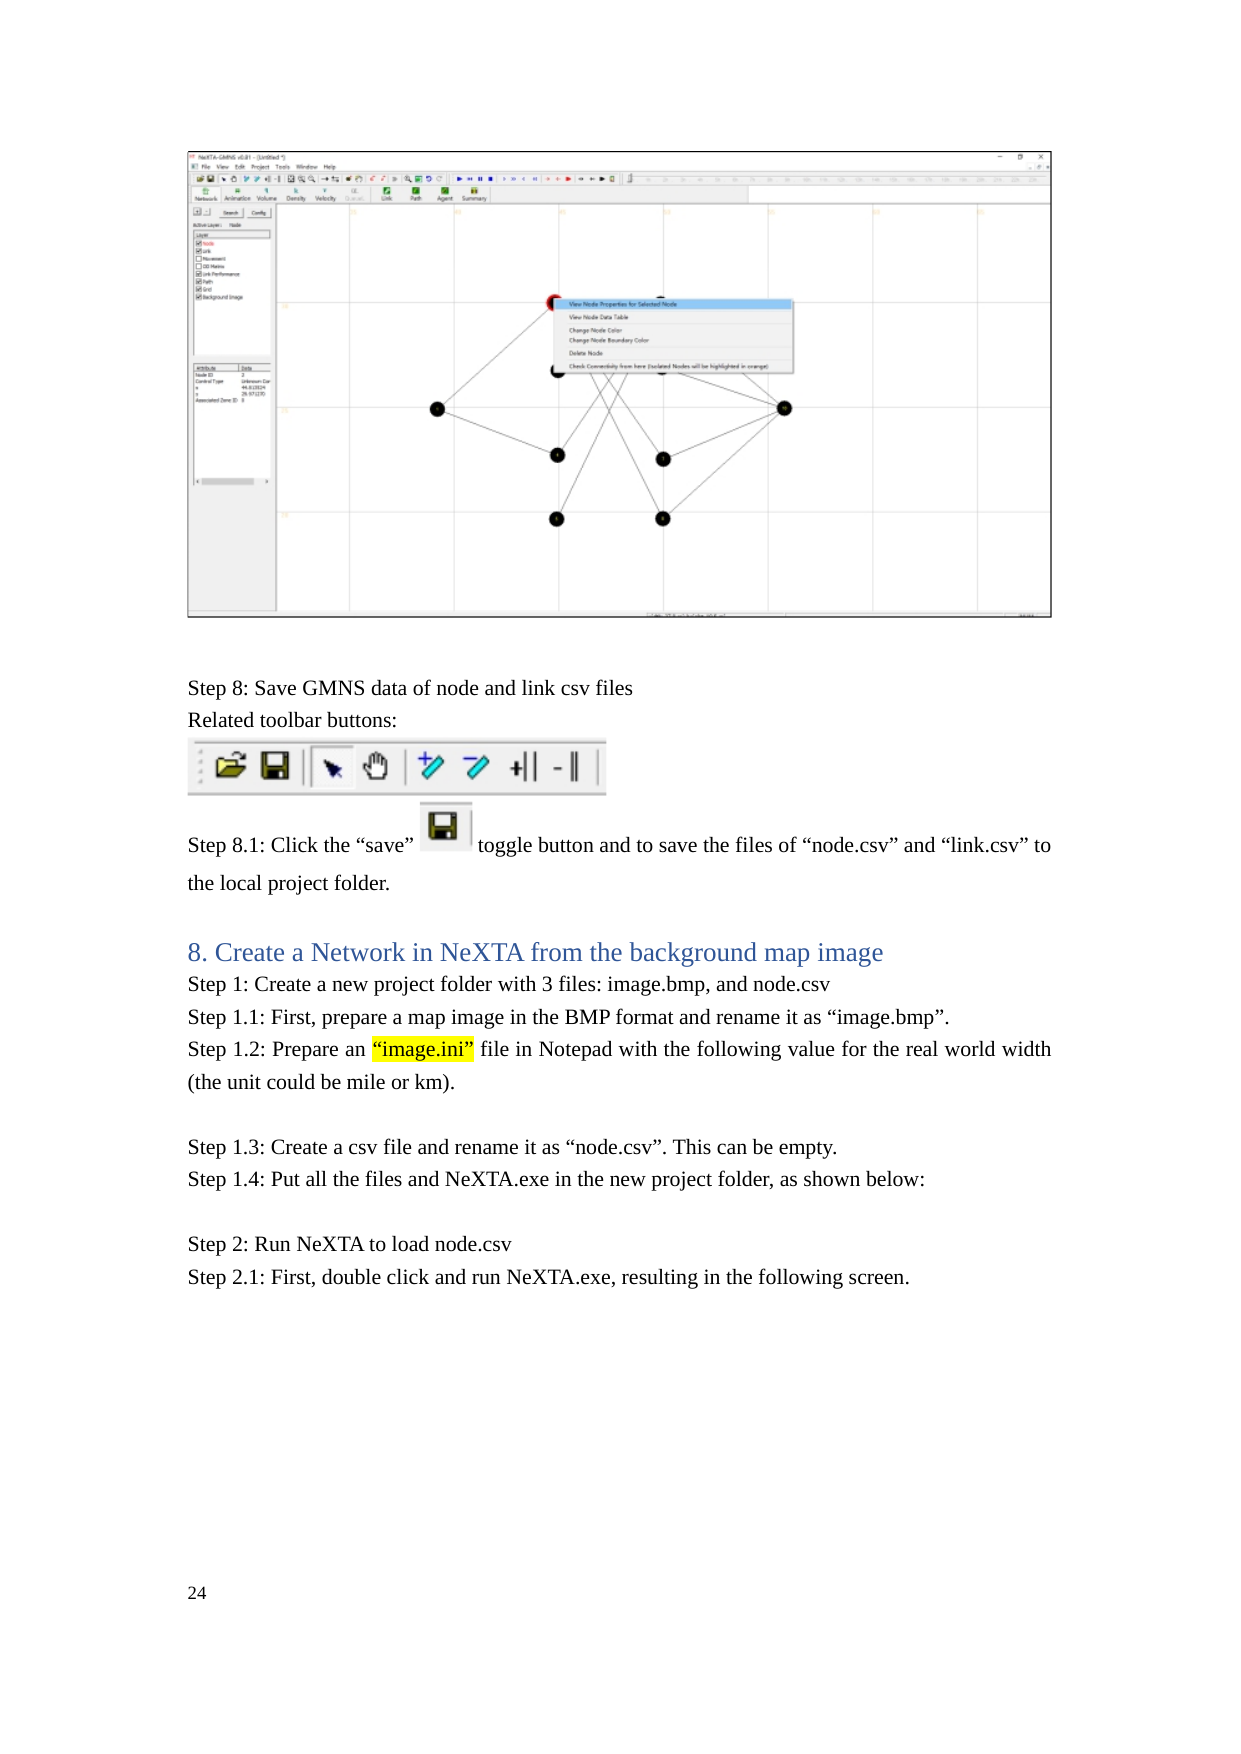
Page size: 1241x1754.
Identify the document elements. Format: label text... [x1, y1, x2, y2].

picture [187, 736, 607, 799]
picture [187, 151, 1053, 619]
text Step 1.4: Put all the files and NeXTA.exe in the new project folder, as shown below: [187, 1163, 1053, 1195]
text Related toolbar buttons: [187, 704, 1053, 736]
text Step 2: Run NeXTA to load node.csv [187, 1228, 1053, 1260]
text Step 2.1: First, double click and run NeXTA.exe, resulting in the following screen. [187, 1260, 1053, 1293]
text Step 8.1: Click the “save” toggle button and to save the files of “node.csv” and “link.csv” to the local project folder. [187, 801, 1053, 899]
subtitle 8. Create a Network in NeXTA from the background map image [187, 935, 1053, 968]
text Step 8: Save GMNS data of node and link csv files [187, 671, 1053, 704]
text Step 1: Create a new project folder with 3 files: image.bmp, and node.csv [187, 968, 1053, 1000]
picture [419, 801, 473, 853]
text Step 1.3: Create a csv file and rename it as “node.csv”. This can be empty. [187, 1130, 1053, 1163]
text Step 1.2: Prepare an “image.ini” file in Notepad with the following value for the real world width (the unit could be mile or km). [187, 1033, 1053, 1098]
text Step 1.1: First, prepare a map image in the BMP format and rename it as “image.bmp”. [187, 1000, 1053, 1033]
